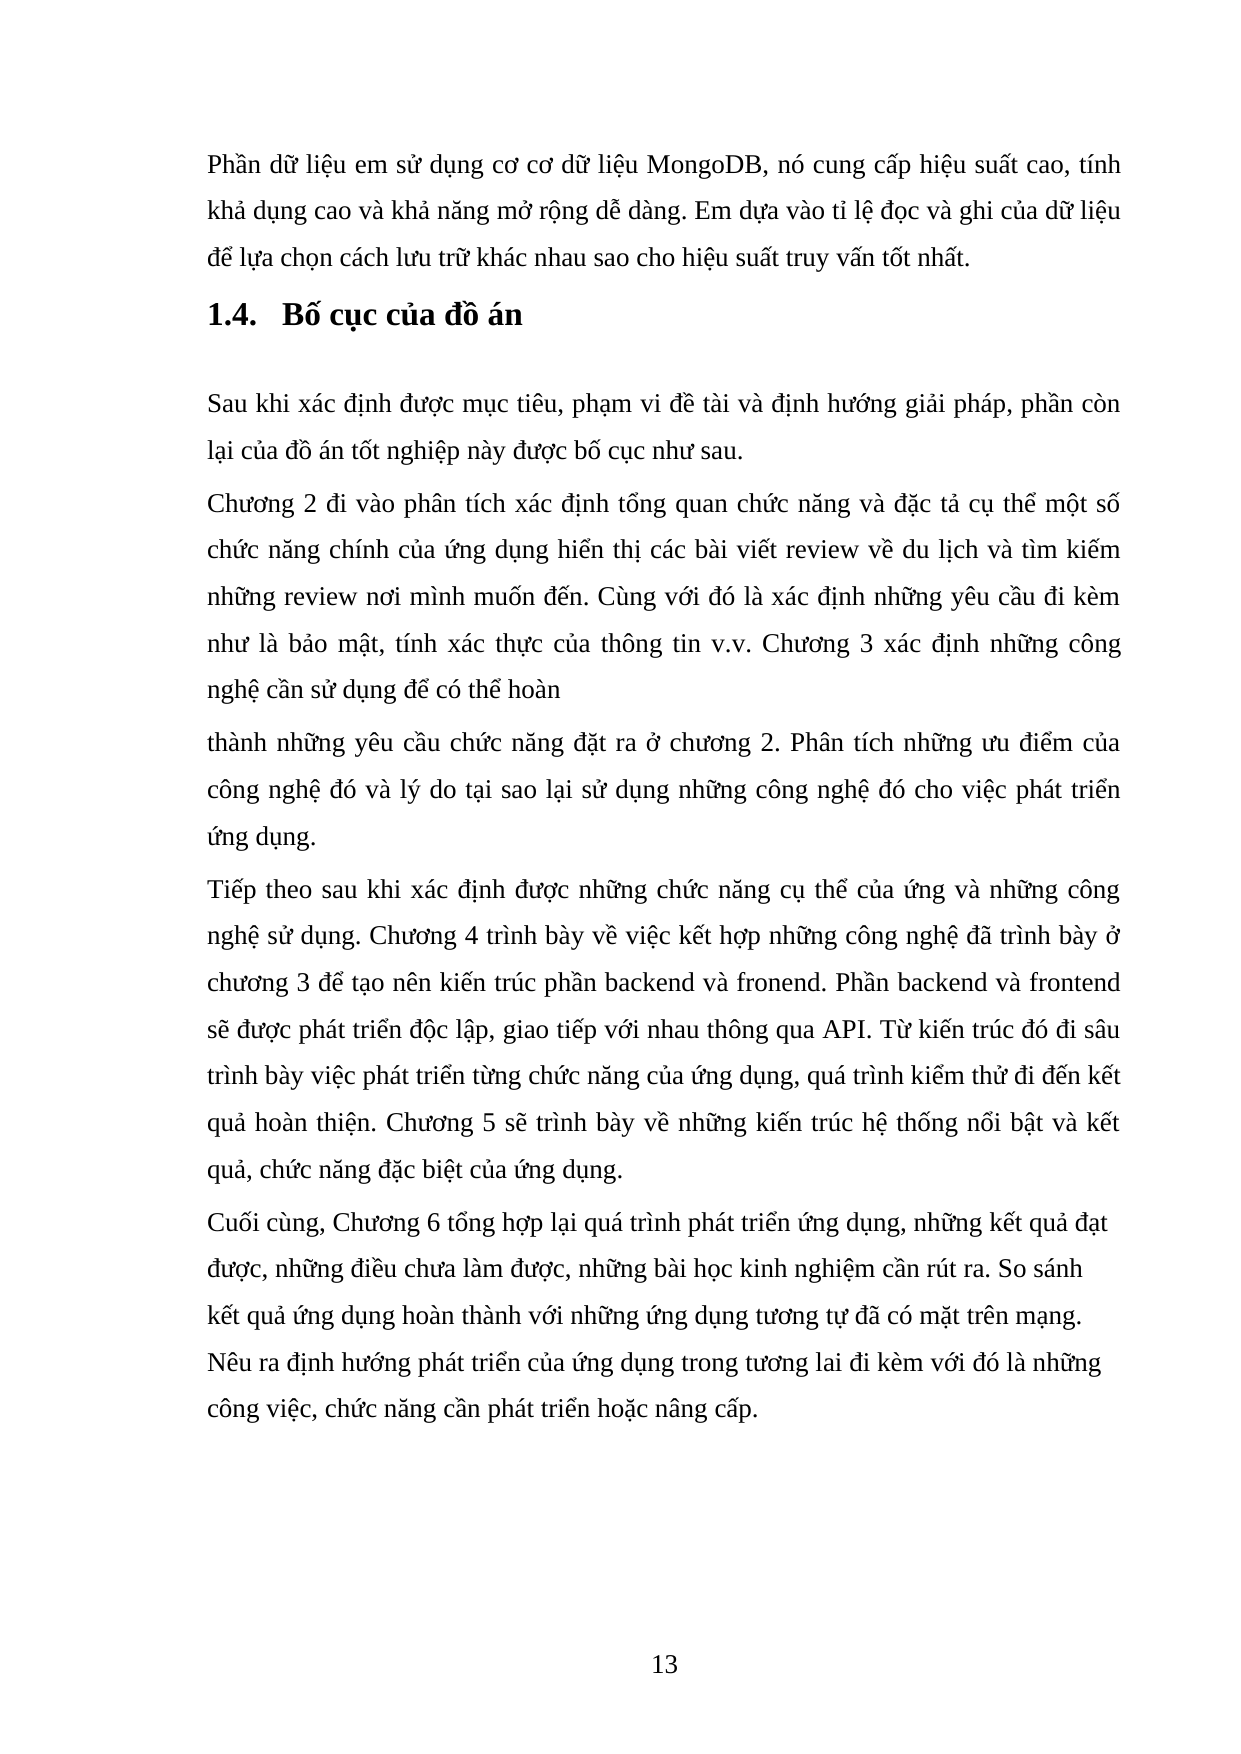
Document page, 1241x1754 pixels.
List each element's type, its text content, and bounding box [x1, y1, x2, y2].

text thành những yêu cầu chức năng đặt ra ở chương 2. Phân tích những ưu điểm của công nghệ đó và lý do tại sao lại sử dụng những công nghệ đó cho việc phát triển ứng dụng. [207, 726, 1122, 851]
text Chương 2 đi vào phân tích xác định tổng quan chức năng và đặc tả cụ thể một số chức năng chính của ứng dụng hiển thị các bài viết review về du lịch và tìm kiếm những review nơi mình muốn đến. Cùng với đó là xác định những yêu cầu đi kèm như là bảo mật, tính xác thực của thông tin v.v. Chương 3 xác định những công nghệ cần sử dụng để có thể hoàn [207, 487, 1122, 705]
text Cuối cùng, Chương 6 tổng hợp lại quá trình phát triển ứng dụng, những kết quả đạt được, những điều chưa làm được, những bài học kinh nghiệm cần rút ra. So sánh kết quả ứng dụng hoàn thành với những ứng dụng tương tự đã có mặt trên mạng. Nêu ra định hướng phát triển của ứng dụng trong tương lai đi kèm với đó là những công việc, chức năng cần phát triển hoặc nâng cấp. [207, 1206, 1122, 1423]
text Sau khi xác định được mục tiêu, phạm vi đề tài và định hướng giải pháp, phần còn lại của đồ án tốt nghiệp này được bố cục như sau. [207, 387, 1122, 465]
text Phần dữ liệu em sử dụng cơ cơ dữ liệu MongoDB, nó cung cấp hiệu suất cao, tính khả dụng cao và khả năng mở rộng dễ dàng. Em dựa vào tỉ lệ đọc và ghi của dữ liệu để lựa chọn cách lưu trữ khác nhau sao cho hiệu suất truy vấn tốt nhất. [207, 148, 1122, 272]
text Tiếp theo sau khi xác định được những chức năng cụ thể của ứng và những công nghệ sử dụng. Chương 4 trình bày về việc kết hợp những công nghệ đã trình bày ở chương 3 để tạo nên kiến trúc phần backend và fronend. Phần backend và frontend sẽ được phát triển độc lập, giao tiếp với nhau thông qua API. Từ kiến trúc đó đi sâu trình bày việc phát triển từng chức năng của ứng dụng, quá trình kiểm thử đi đến kết quả hoàn thiện. Chương 5 sẽ trình bày về những kiến trúc hệ thống nổi bật và kết quả, chức năng đặc biệt của ứng dụng. [207, 873, 1122, 1184]
list Bố cục của đồ án [207, 294, 1122, 332]
